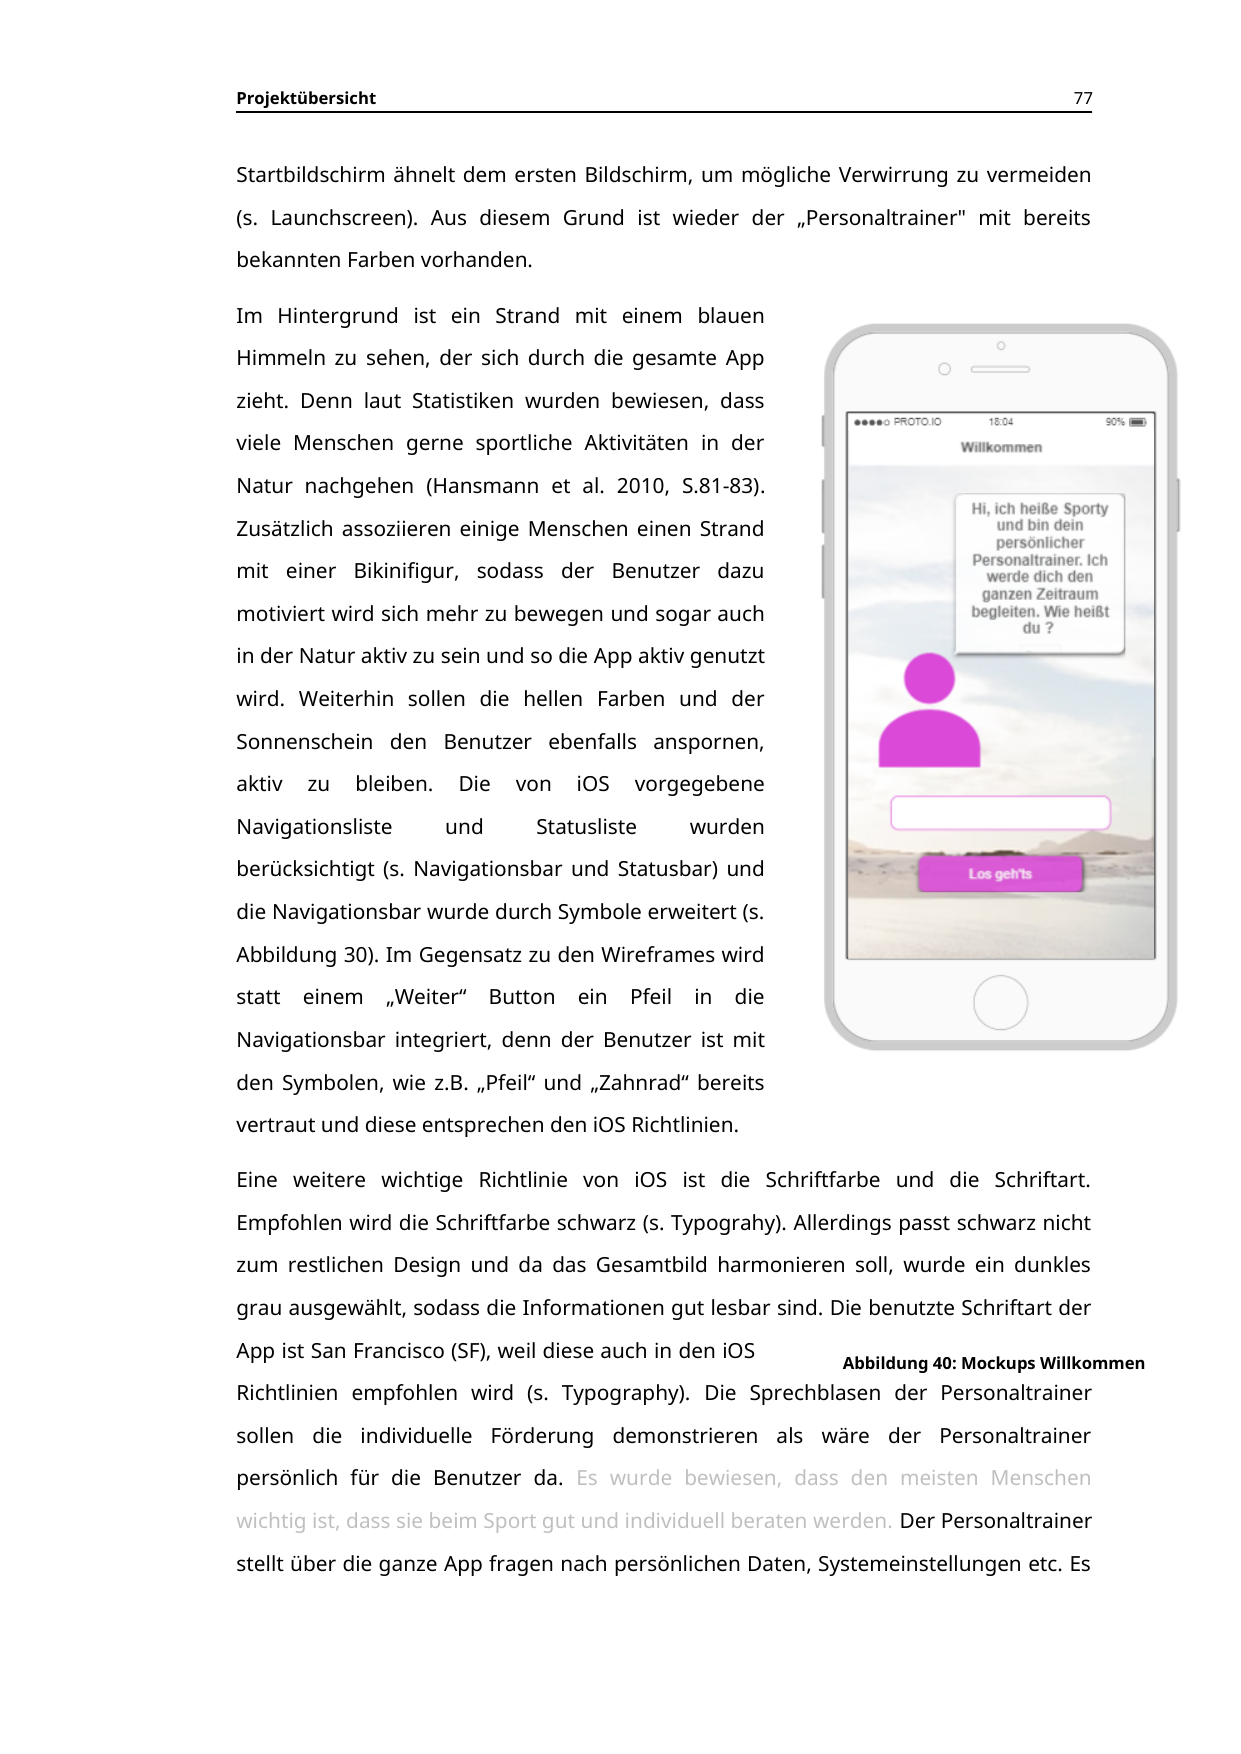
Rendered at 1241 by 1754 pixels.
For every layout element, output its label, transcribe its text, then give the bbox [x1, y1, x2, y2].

picture [783, 300, 1217, 1078]
text Im Hintergrund ist ein Strand mit einem blauen Himmeln zu sehen, der sich durch die gesamte App zieht. Denn laut Statistiken wurden bewiesen, dass viele Menschen gerne sportliche Aktivitäten in der Natur nachgehen (Hansmann et al. 2010, S.81-83). Zusätzlich assoziieren einige Menschen einen Strand mit einer Bikinifigur, sodass der Benutzer dazu motiviert wird sich mehr zu bewegen und sogar auch in der Natur aktiv zu sein und so die App aktiv genutzt wird. Weiterhin sollen die hellen Farben und der Sonnenschein den Benutzer ebenfalls anspornen, aktiv zu bleiben. Die von iOS vorgegebene Navigationsliste und Statusliste wurden berücksichtigt (s. Navigationsbar und Statusbar) und die Navigationsbar wurde durch Symbole erweitert (s. Abbildung 30). Im Gegensatz zu den Wireframes wird statt einem „Weiter“ Button ein Pfeil in die Navigationsbar integriert, denn der Benutzer ist mit den Symbolen, wie z.B. „Pfeil“ und „Zahnrad“ bereits vertraut und diese entsprechen den iOS Richtlinien. [236, 301, 1092, 1139]
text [236, 1165, 1092, 1577]
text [236, 160, 1092, 274]
